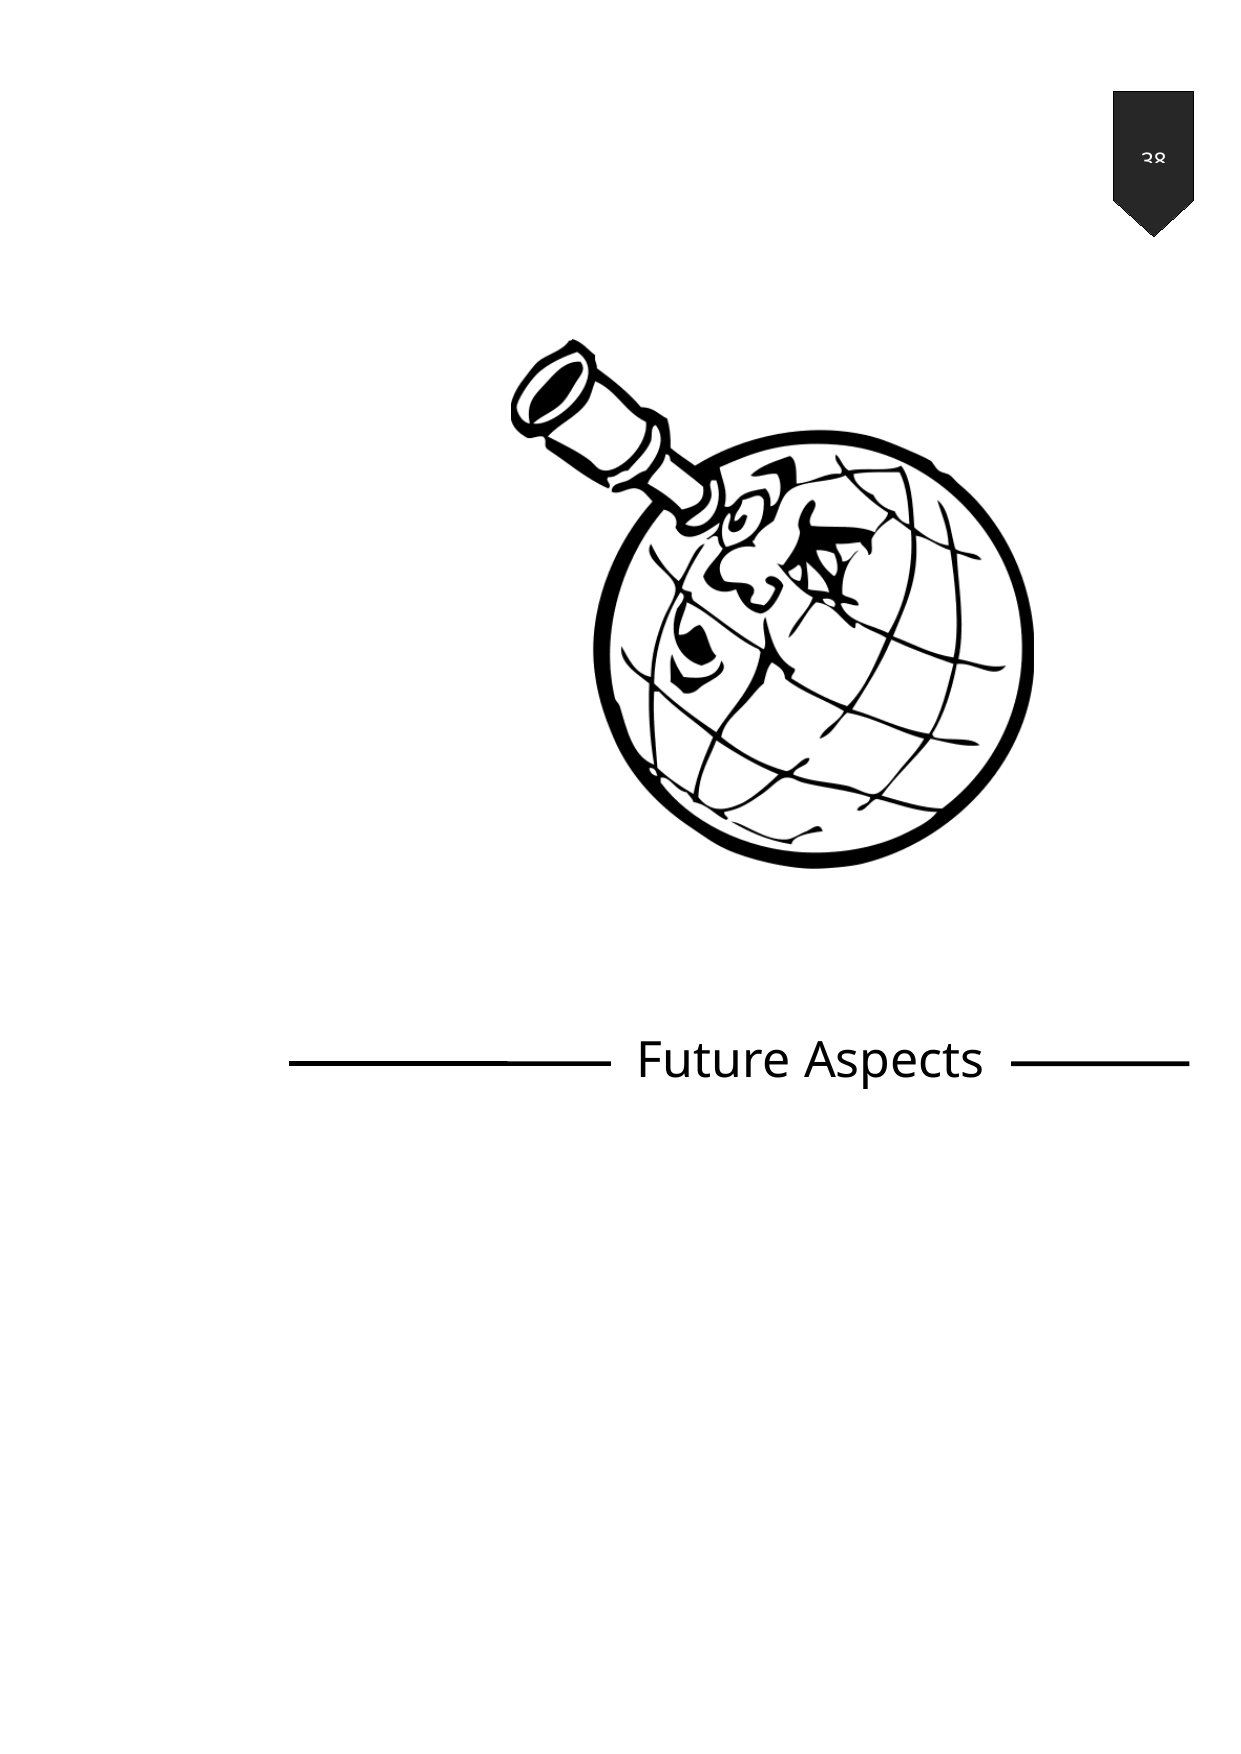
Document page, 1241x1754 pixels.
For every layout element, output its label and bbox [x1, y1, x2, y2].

picture [511, 339, 1034, 869]
